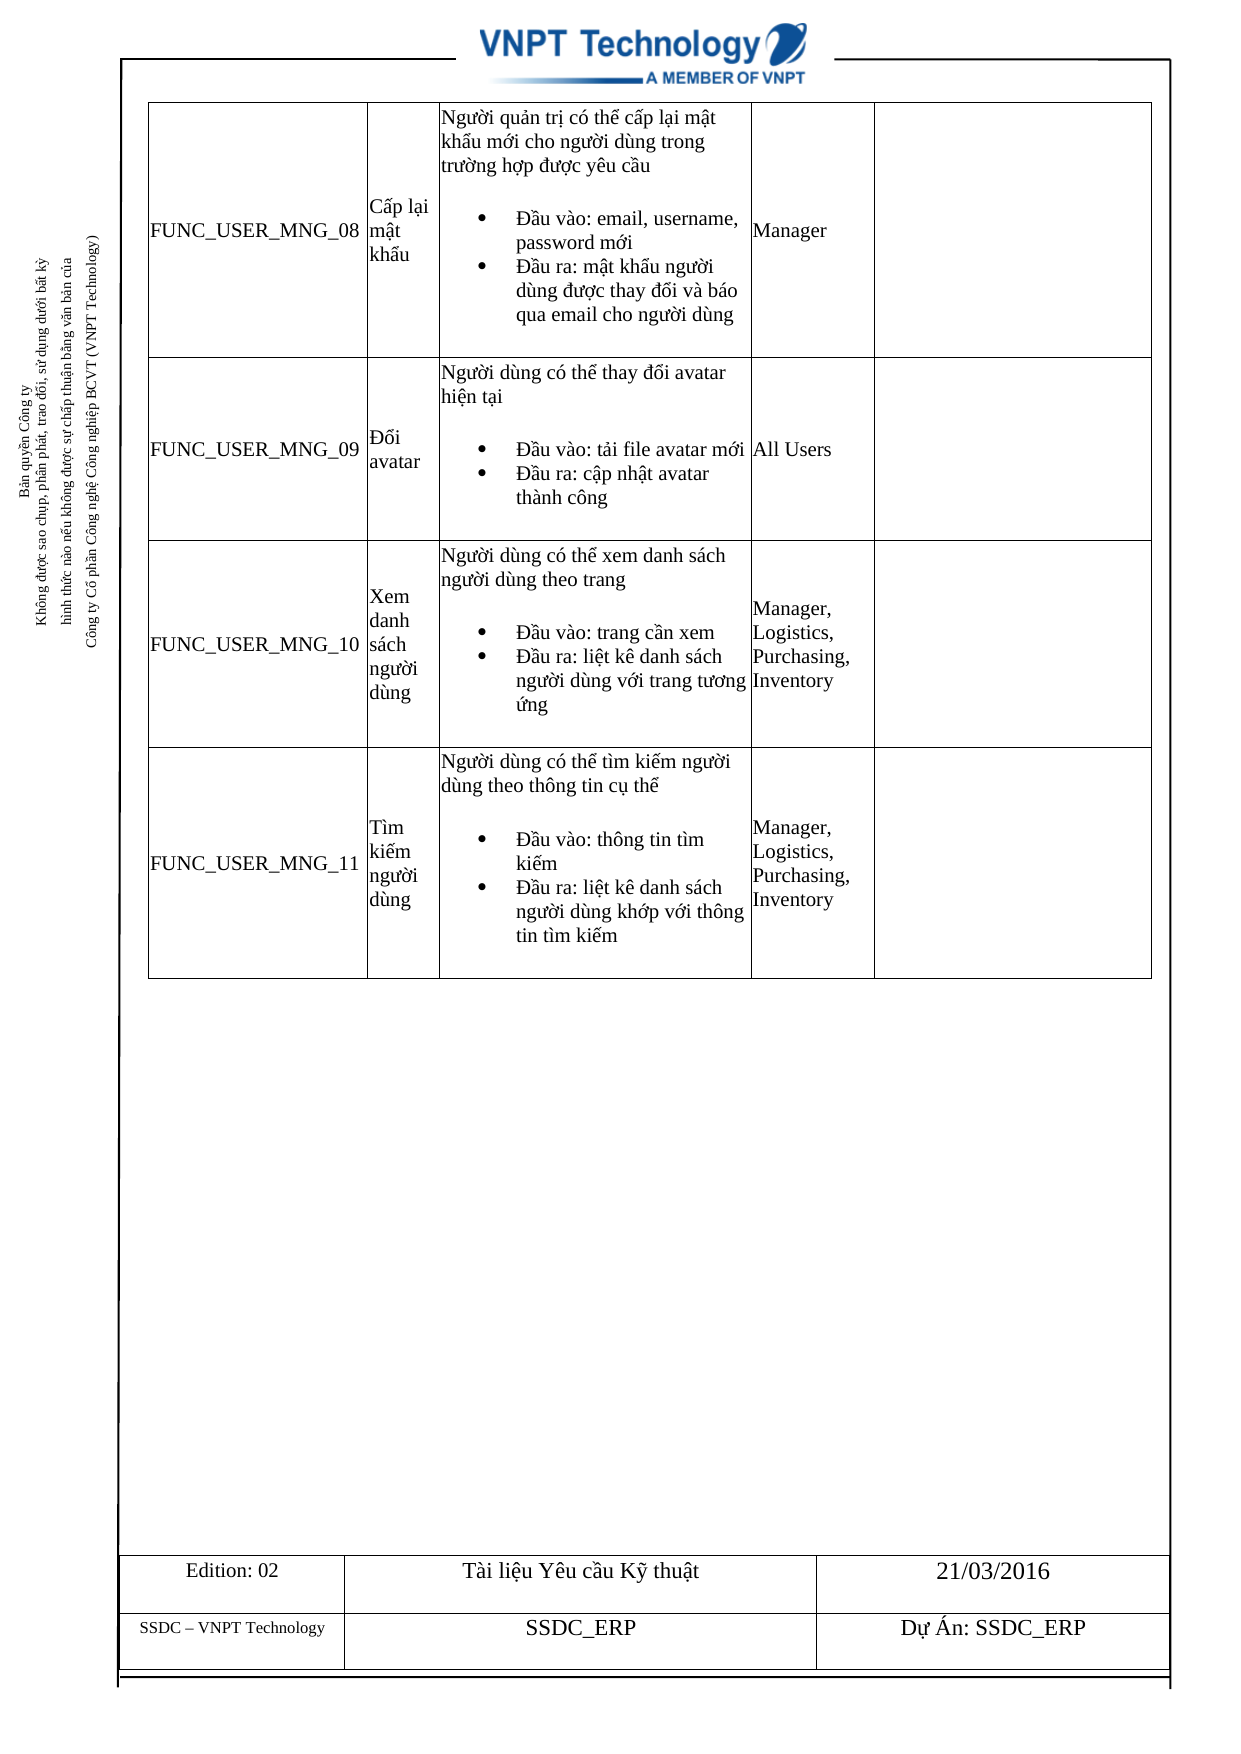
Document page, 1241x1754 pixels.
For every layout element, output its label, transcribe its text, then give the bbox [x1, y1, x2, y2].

table_cell [875, 358, 1151, 540]
table_cell [875, 748, 1151, 978]
table_cell FUNC_USER_MNG_10 [149, 541, 367, 747]
table_cell Tìm kiếm người dùng [368, 748, 439, 978]
table_cell Manager, Logistics, Purchasing, Inventory [752, 541, 874, 747]
table_cell FUNC_USER_MNG_09 [149, 358, 367, 540]
table_cell Manager [752, 103, 874, 357]
table_cell FUNC_USER_MNG_08 [149, 103, 367, 357]
picture [479, 23, 808, 85]
table_cell Người dùng có thể xem danh sách người dùng theo trang Đầu vào: trang cần xem Đầu ra: liệt kê danh sách người dùng với trang tương ứng [440, 541, 751, 747]
table_cell Đổi avatar [368, 358, 439, 540]
table_cell Manager, Logistics, Purchasing, Inventory [752, 748, 874, 978]
table_cell [875, 541, 1151, 747]
table_cell [875, 103, 1151, 357]
table_cell Xem danh sách người dùng [368, 541, 439, 747]
table_cell All Users [752, 358, 874, 540]
table_cell Người dùng có thể thay đổi avatar hiện tại Đầu vào: tải file avatar mới Đầu ra: cập nhật avatar thành công [440, 358, 751, 540]
table_cell FUNC_USER_MNG_11 [149, 748, 367, 978]
table_cell Người quản trị có thể cấp lại mật khẩu mới cho người dùng trong trường hợp được yêu cầu Đầu vào: email, username, password mới Đầu ra: mật khẩu người dùng được thay đổi và báo qua email cho người dùng [440, 103, 751, 357]
table_cell Người dùng có thể tìm kiếm người dùng theo thông tin cụ thể Đầu vào: thông tin tìm kiếm Đầu ra: liệt kê danh sách người dùng khớp với thông tin tìm kiếm [440, 748, 751, 978]
table_cell Cấp lại mật khẩu [368, 103, 439, 357]
